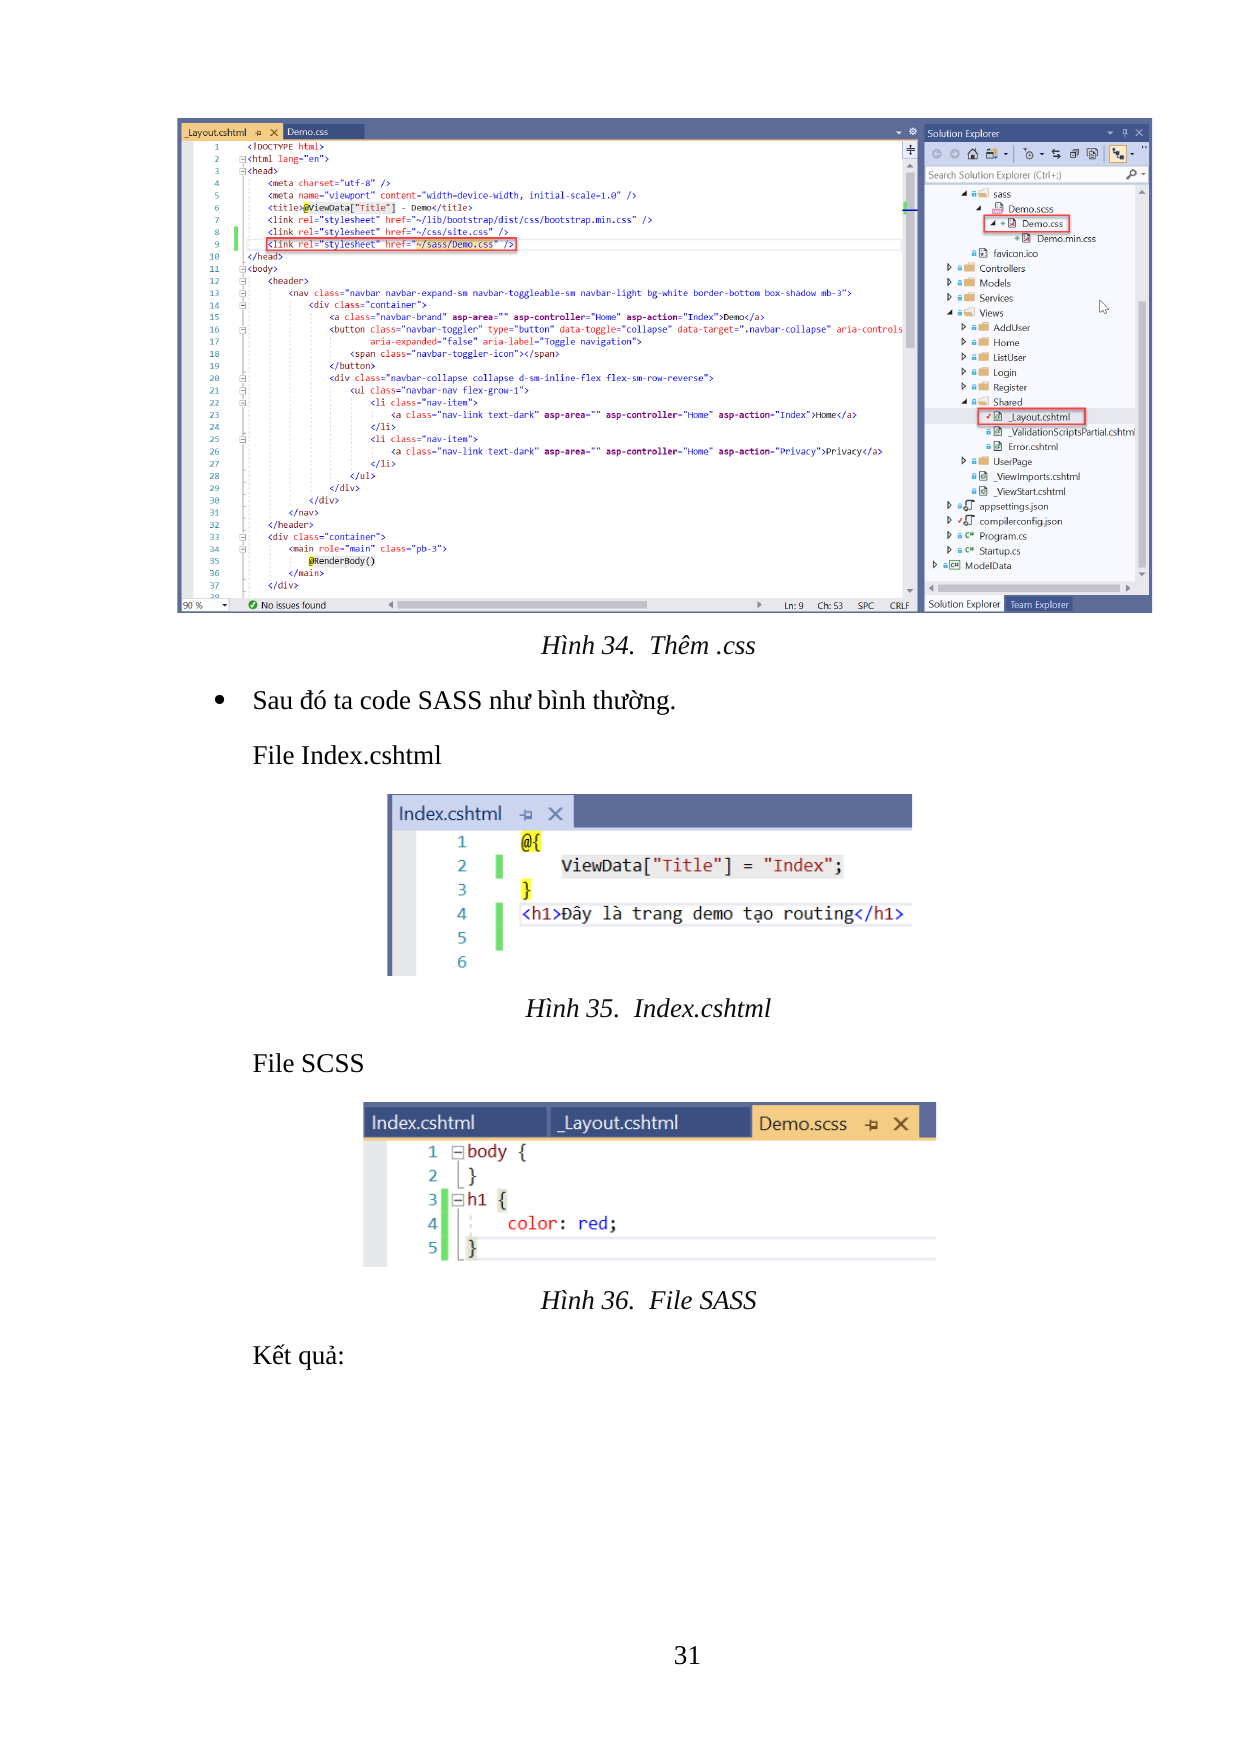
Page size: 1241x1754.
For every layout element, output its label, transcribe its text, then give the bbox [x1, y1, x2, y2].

picture [363, 1102, 937, 1267]
picture [177, 118, 1153, 613]
text Index.cshtml [177, 992, 1122, 1024]
text File SASS [177, 1284, 1122, 1315]
text File SCSS [177, 1047, 1122, 1079]
text Thêm .css [177, 629, 1122, 660]
list Sau đó ta code SASS như bình thường. [215, 684, 1122, 716]
text Kết quả: [177, 1339, 1122, 1370]
text File Index.cshtml [177, 739, 1122, 771]
picture [387, 794, 913, 976]
